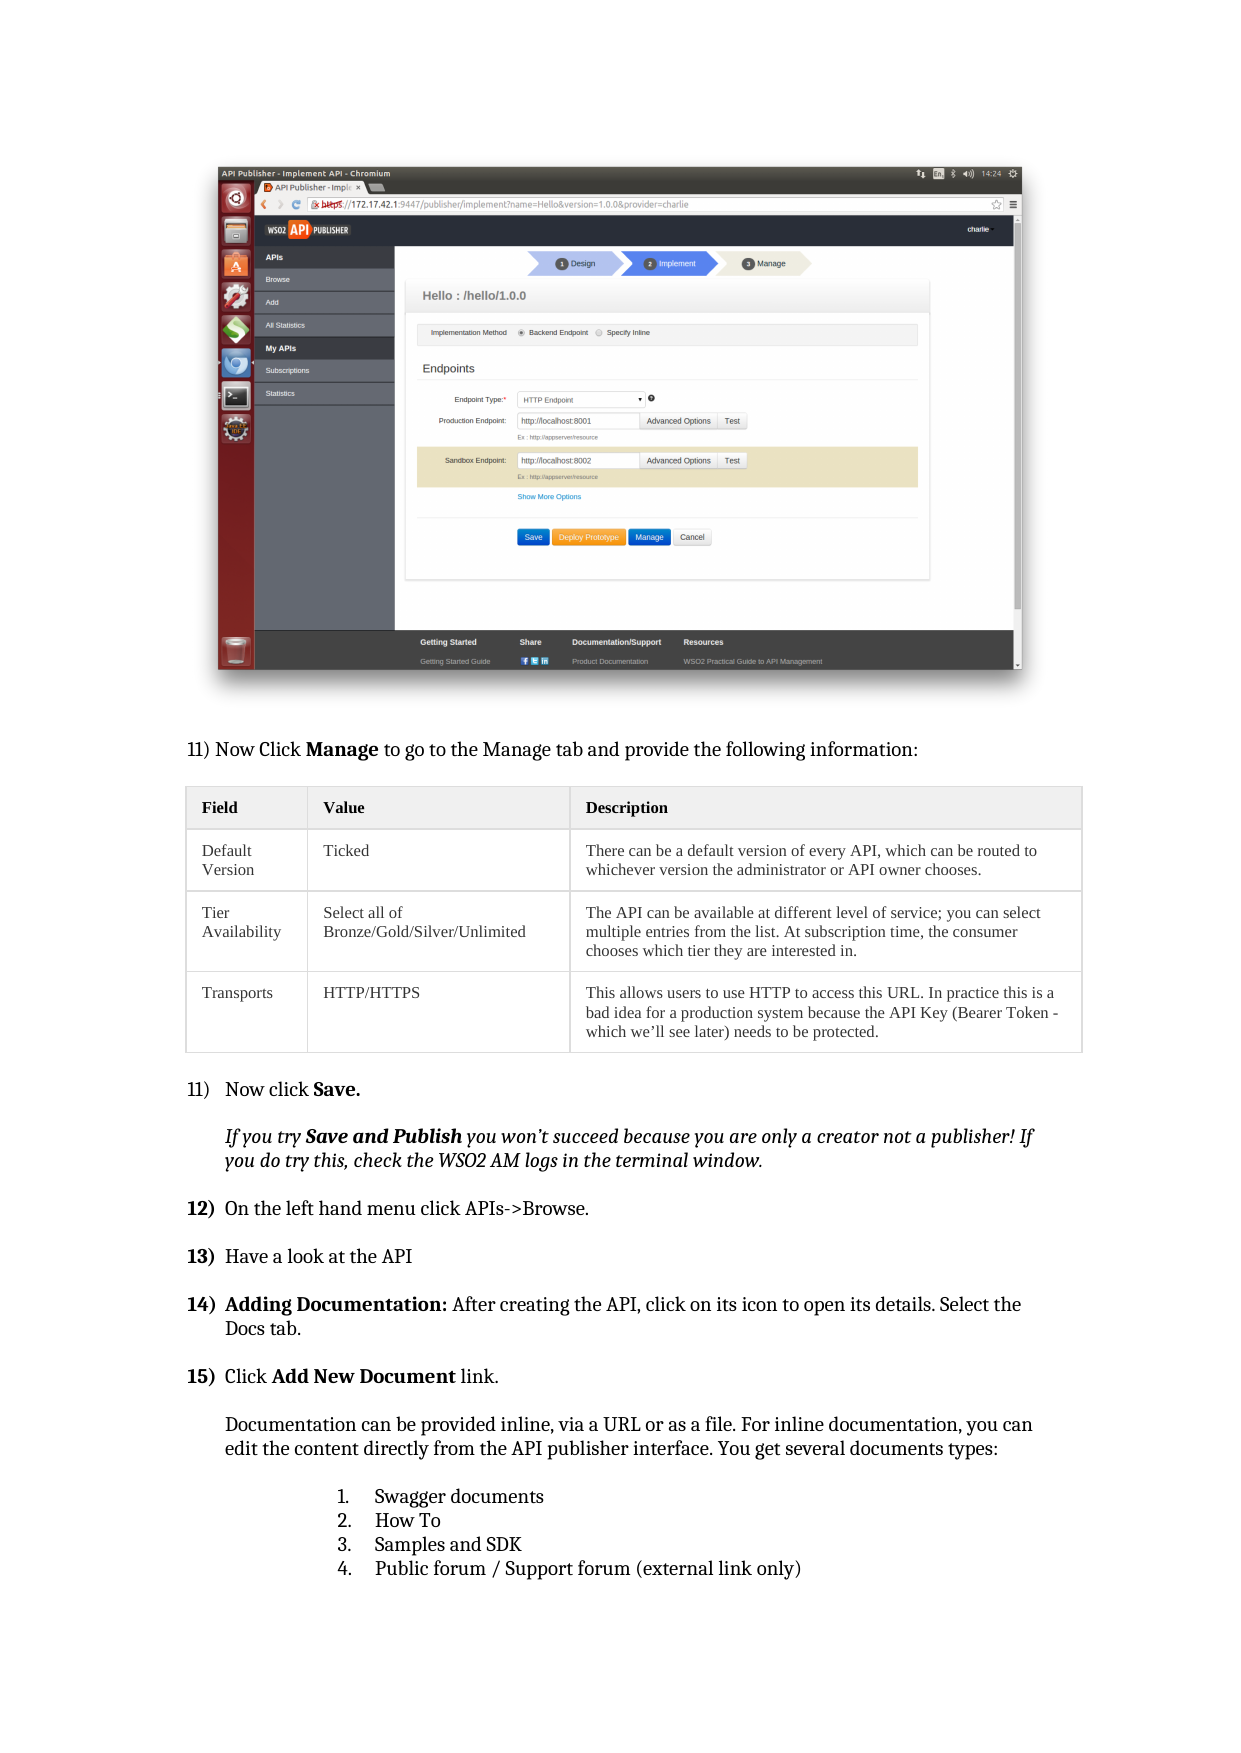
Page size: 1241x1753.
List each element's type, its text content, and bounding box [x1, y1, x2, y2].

list On the left hand menu click APIs->Browse. [187, 1197, 1053, 1245]
table_cell The API can be available at different level of service; you can select multiple entries from the list. At subscription time, the consumer chooses which tier they are interested in. [571, 892, 1081, 971]
list Click Add New Document link. Documentation can be provided inline, via a URL or as a file. For inline documentation, you can edit the content directly from the API publisher interface. You get several documents types: [187, 1365, 1053, 1484]
table_cell Select all of Bronze/Gold/Silver/Unlimited [308, 892, 569, 971]
table_cell Default Version [187, 830, 307, 890]
list Adding Documentation: After creating the API, click on its icon to open its details. Select the Docs tab. [187, 1293, 1053, 1365]
text 11) Now Click Manage to go to the Manage tab and provide the following information: [187, 738, 1053, 762]
list Have a look at the API [187, 1245, 1053, 1293]
table_cell HTTP/HTTPS [308, 972, 569, 1052]
table_header Description [571, 787, 1081, 828]
list Public forum / Support forum (external link only) [337, 1556, 1053, 1580]
list How To [337, 1508, 1053, 1532]
list Now click Save. If you try Save and Publish you won’t succeed because you are only a creator not a publisher! If you do try this, check the WSO2 AM logs in the terminal window. [187, 1077, 1053, 1197]
table_cell Ticked [308, 830, 569, 890]
table_cell Tier Availability [187, 892, 307, 971]
table_cell This allows users to use HTTP to access this URL. In practice this is a bad idea for a production system because the API Key (Bearer Token - which we’ll see later) needs to be protected. [571, 972, 1081, 1052]
table_header Field [187, 787, 307, 828]
picture [187, 150, 1053, 714]
table_cell Transports [187, 972, 307, 1052]
table_header Value [308, 787, 569, 828]
table_cell There can be a default version of every API, which can be routed to whichever version the administrator or API owner chooses. [571, 830, 1081, 890]
list Swagger documents [337, 1484, 1053, 1508]
list Samples and SDK [337, 1532, 1053, 1556]
